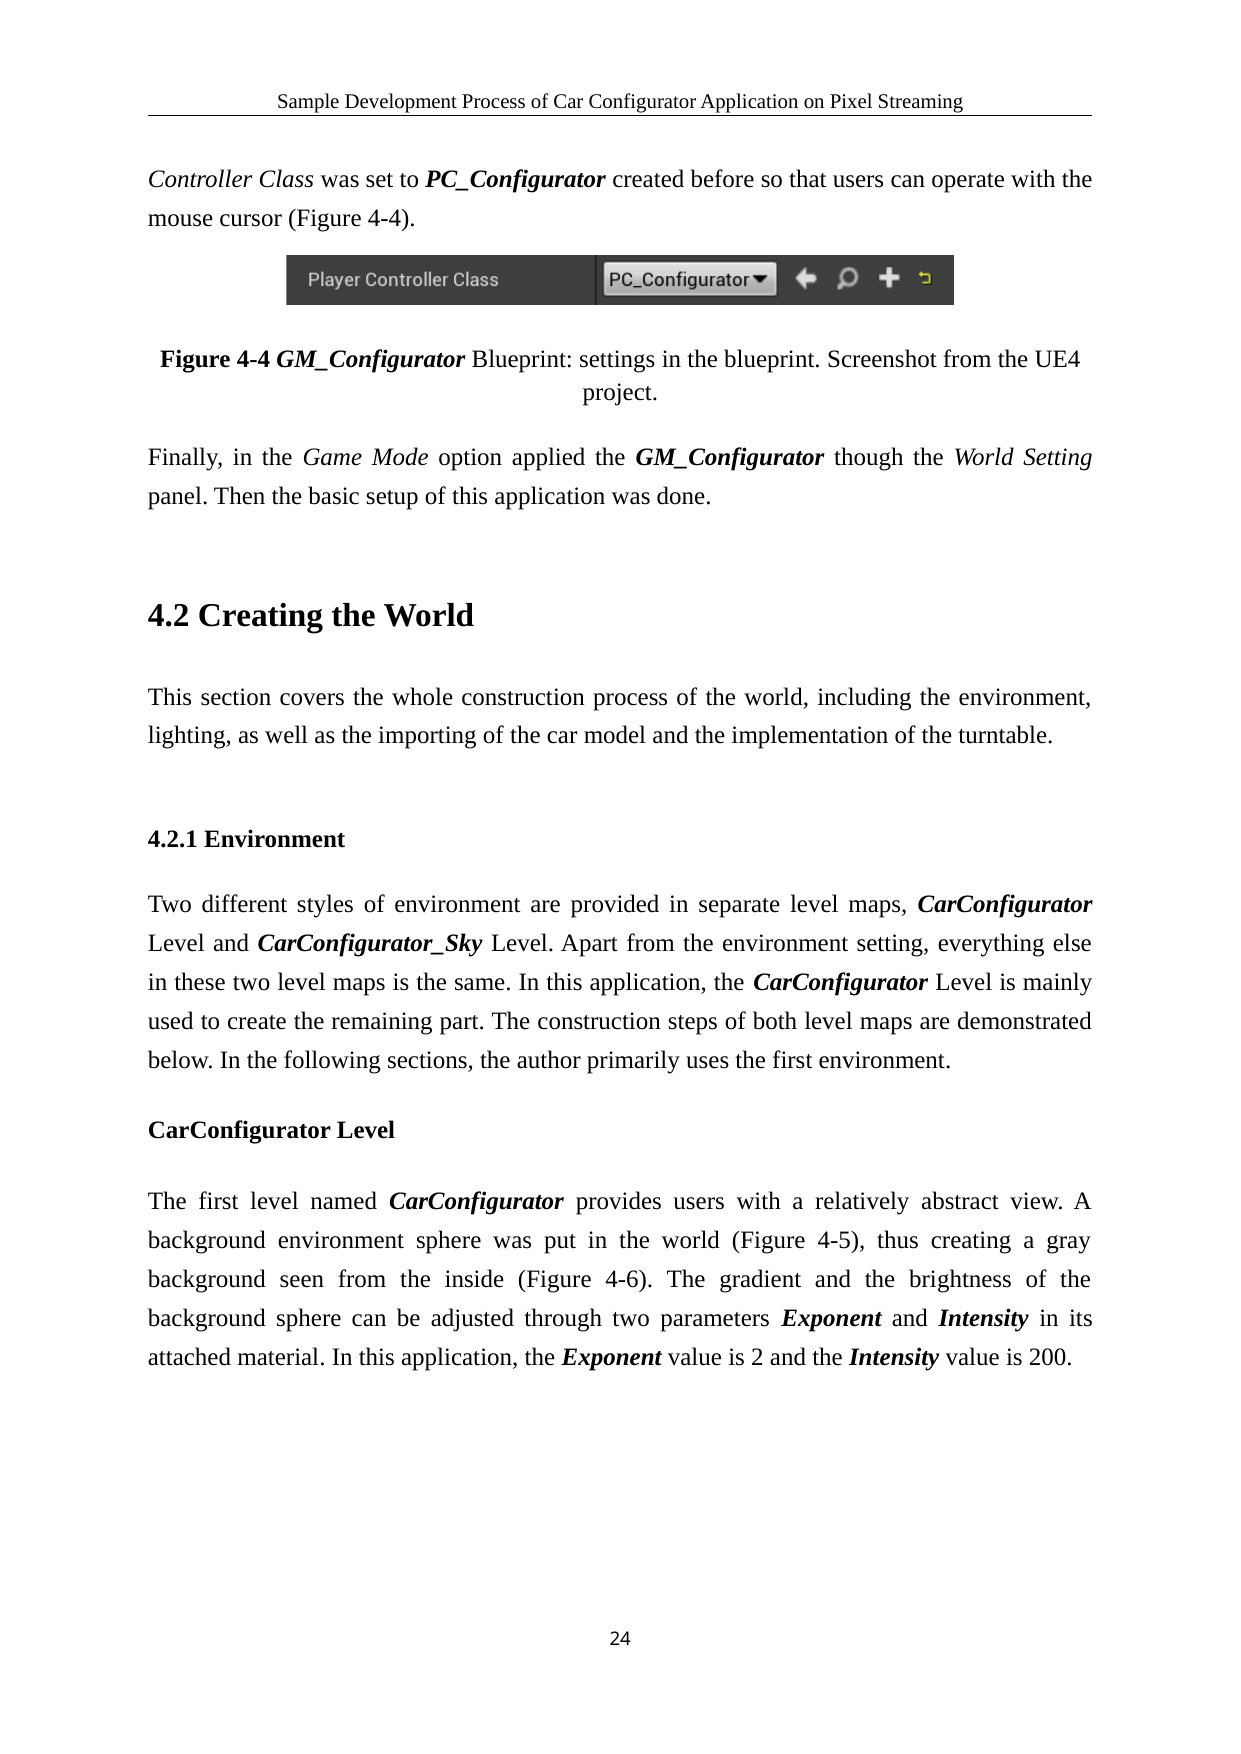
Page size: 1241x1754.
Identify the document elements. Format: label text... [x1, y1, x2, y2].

subtitle 4.2 Creating the World [148, 582, 1092, 647]
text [148, 162, 1092, 233]
subtitle 4.2.1 Environment [148, 822, 1092, 854]
text This section covers the whole construction process of the world, including the environment, lighting, as well as the importing of the car model and the implementation of the turntable. [148, 680, 1092, 751]
text Figure 4-4 GM_Configurator Blueprint: settings in the blueprint. Screenshot from the UE4 project. [148, 343, 1092, 408]
picture [286, 255, 954, 305]
text The first level named CarConfigurator provides users with a relatively abstract view. A background environment sphere was put in the world (Figure 4-5), thus creating a gray background seen from the inside (Figure 4-6). The gradient and the brightness of the background sphere can be adjusted through two parameters Exponent and Intensity in its attached material. In this application, the Exponent value is 2 and the Intensity value is 200. [148, 1184, 1092, 1373]
text CarConfigurator Level [148, 1113, 1092, 1146]
text Two different styles of environment are provided in separate level maps, CarConfigurator Level and CarConfigurator_Sky Level. Apart from the environment setting, everything else in these two level maps is the same. In this application, the CarConfigurator Level is mainly used to create the remaining part. The construction steps of both level maps are demonstrated below. In the following sections, the author primarily uses the first environment. [148, 887, 1092, 1075]
text Finally, in the Game Mode option applied the GM_Configurator though the World Setting panel. Then the basic setup of this application was done. [148, 440, 1092, 512]
